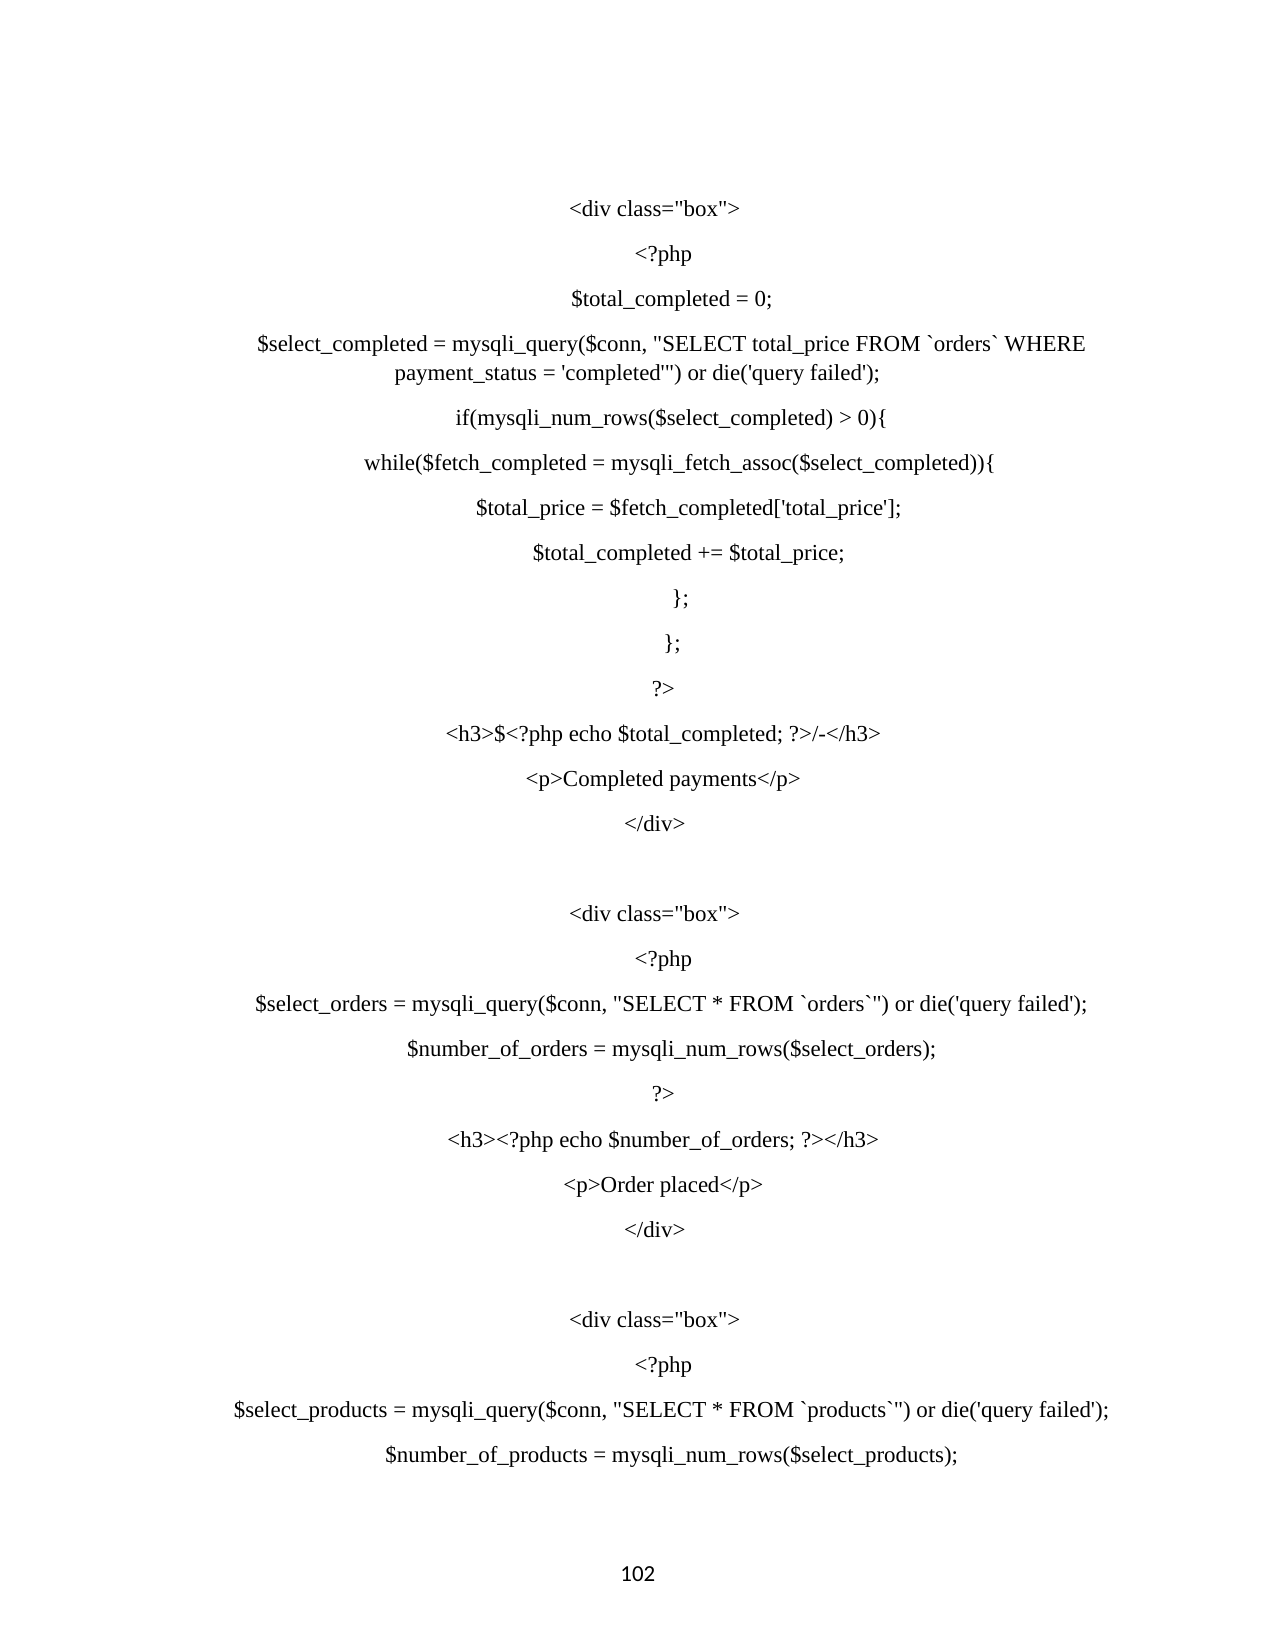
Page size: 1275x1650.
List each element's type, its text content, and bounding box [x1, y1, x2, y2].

text $total_completed += $total_price; [150, 539, 1125, 566]
text $select_orders = mysqli_query($conn, "SELECT * FROM `orders`") or die('query failed'); [150, 990, 1125, 1017]
text while($fetch_completed = mysqli_fetch_assoc($select_completed)){ [150, 449, 1125, 475]
text }; [150, 584, 1125, 611]
text ?> [150, 1081, 1125, 1107]
text <div class="box"> [150, 900, 1125, 926]
text ?> [150, 674, 1125, 701]
text <?php [150, 945, 1125, 972]
text <?php [150, 1351, 1125, 1377]
text $number_of_orders = mysqli_num_rows($select_orders); [150, 1035, 1125, 1062]
text <div class="box"> [150, 195, 1125, 221]
text $total_price = $fetch_completed['total_price']; [150, 494, 1125, 521]
text $number_of_products = mysqli_num_rows($select_products); [150, 1441, 1125, 1468]
text $select_completed = mysqli_query($conn, "SELECT total_price FROM `orders` WHERE payment_status = 'completed'") or die('query failed'); [150, 330, 1125, 385]
text $select_products = mysqli_query($conn, "SELECT * FROM `products`") or die('query failed'); [150, 1396, 1125, 1423]
text $total_completed = 0; [150, 285, 1125, 312]
text <?php [150, 240, 1125, 267]
text <h3>$<?php echo $total_completed; ?>/-</h3> [150, 720, 1125, 746]
text <h3><?php echo $number_of_orders; ?></h3> [150, 1126, 1125, 1152]
text </div> [150, 1216, 1125, 1242]
text <p>Completed payments</p> [150, 765, 1125, 791]
text if(mysqli_num_rows($select_completed) > 0){ [150, 404, 1125, 430]
text </div> [150, 810, 1125, 836]
text <div class="box"> [150, 1306, 1125, 1332]
text <p>Order placed</p> [150, 1171, 1125, 1197]
text }; [150, 629, 1125, 656]
